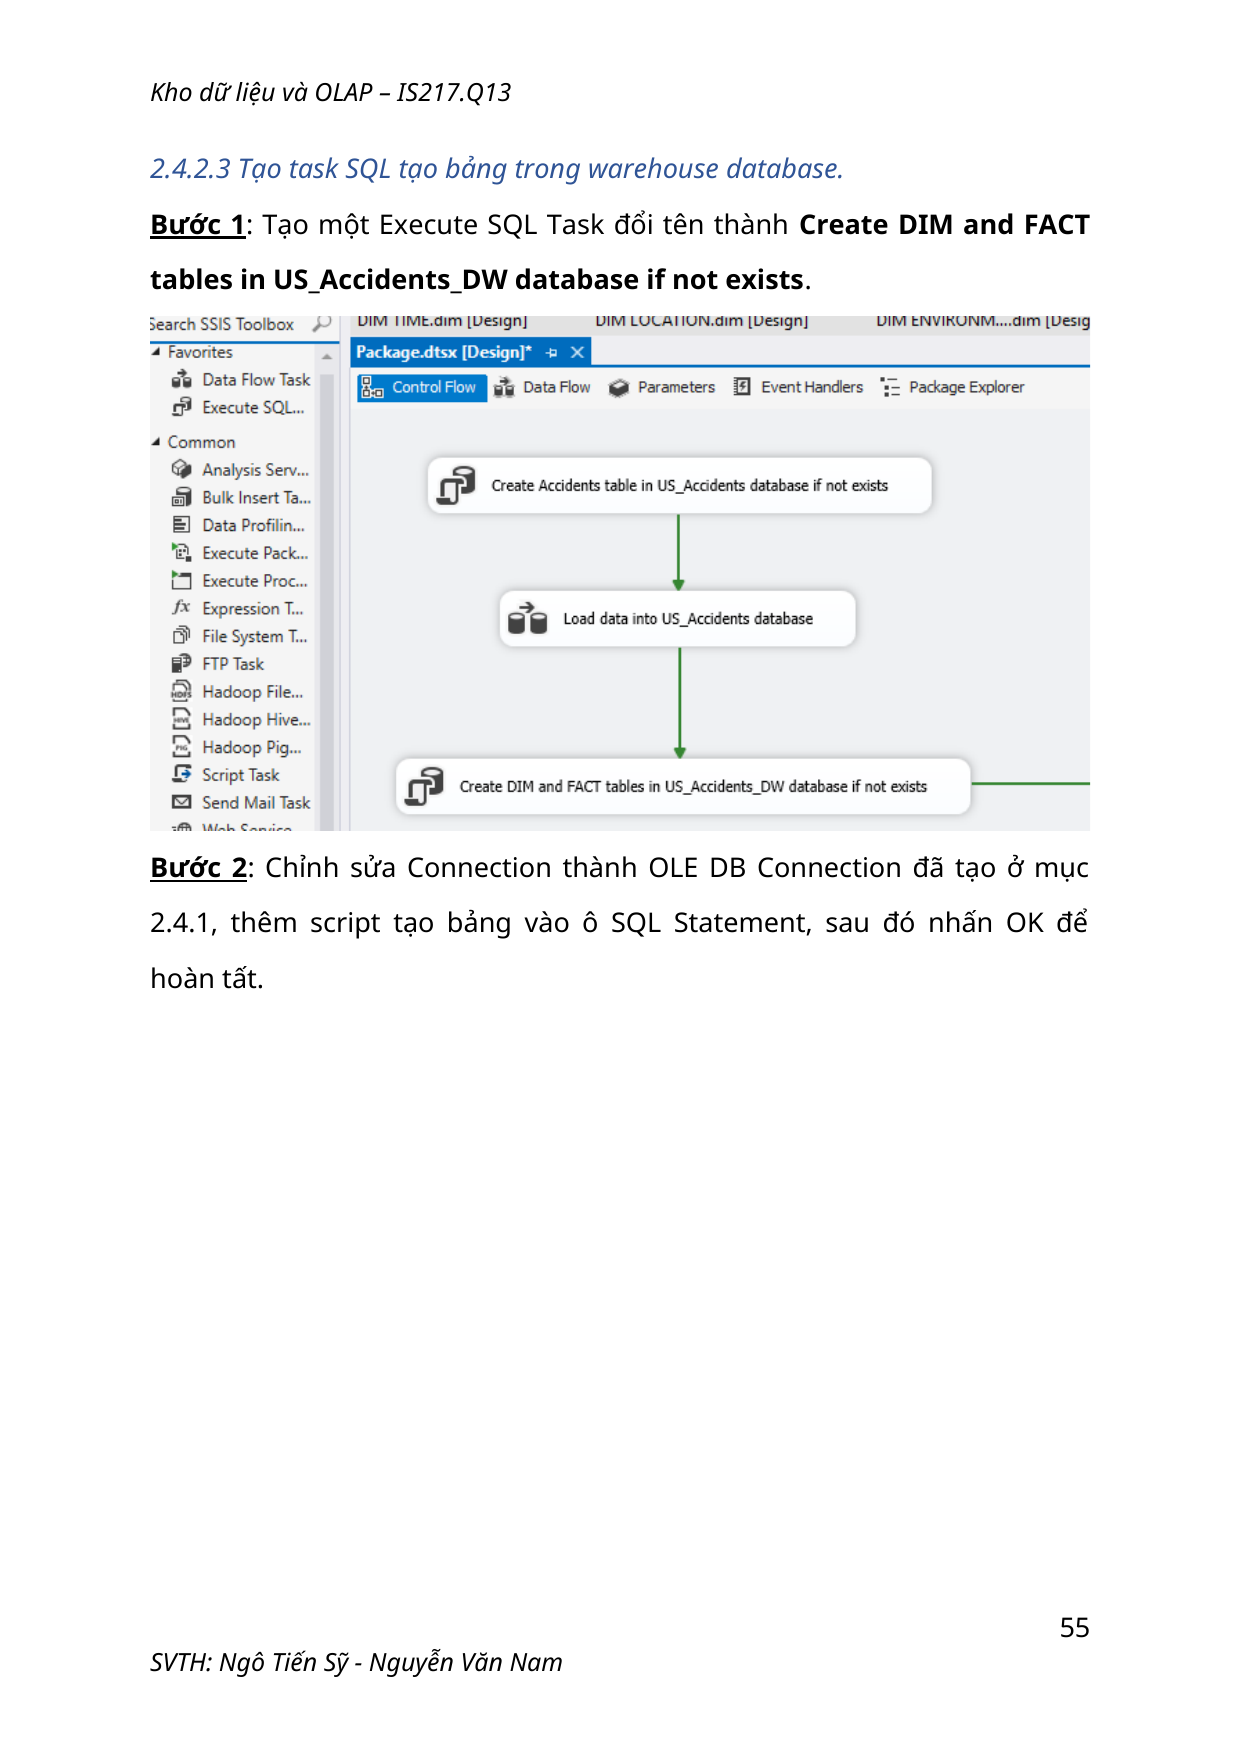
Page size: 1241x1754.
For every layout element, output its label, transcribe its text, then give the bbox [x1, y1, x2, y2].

text Bước 1: Tạo một Execute SQL Task đổi tên thành Create DIM and FACT tables in US_Accidents_DW database if not exists. [150, 205, 1090, 297]
text Bước 2: Chỉnh sửa Connection thành OLE DB Connection đã tạo ở mục 2.4.1, thêm script tạo bảng vào ô SQL Statement, sau đó nhấn OK để hoàn tất. [150, 849, 1090, 996]
picture [150, 316, 1091, 831]
subtitle 2.4.2.3 Tạo task SQL tạo bảng trong warehouse database. [150, 150, 1090, 187]
